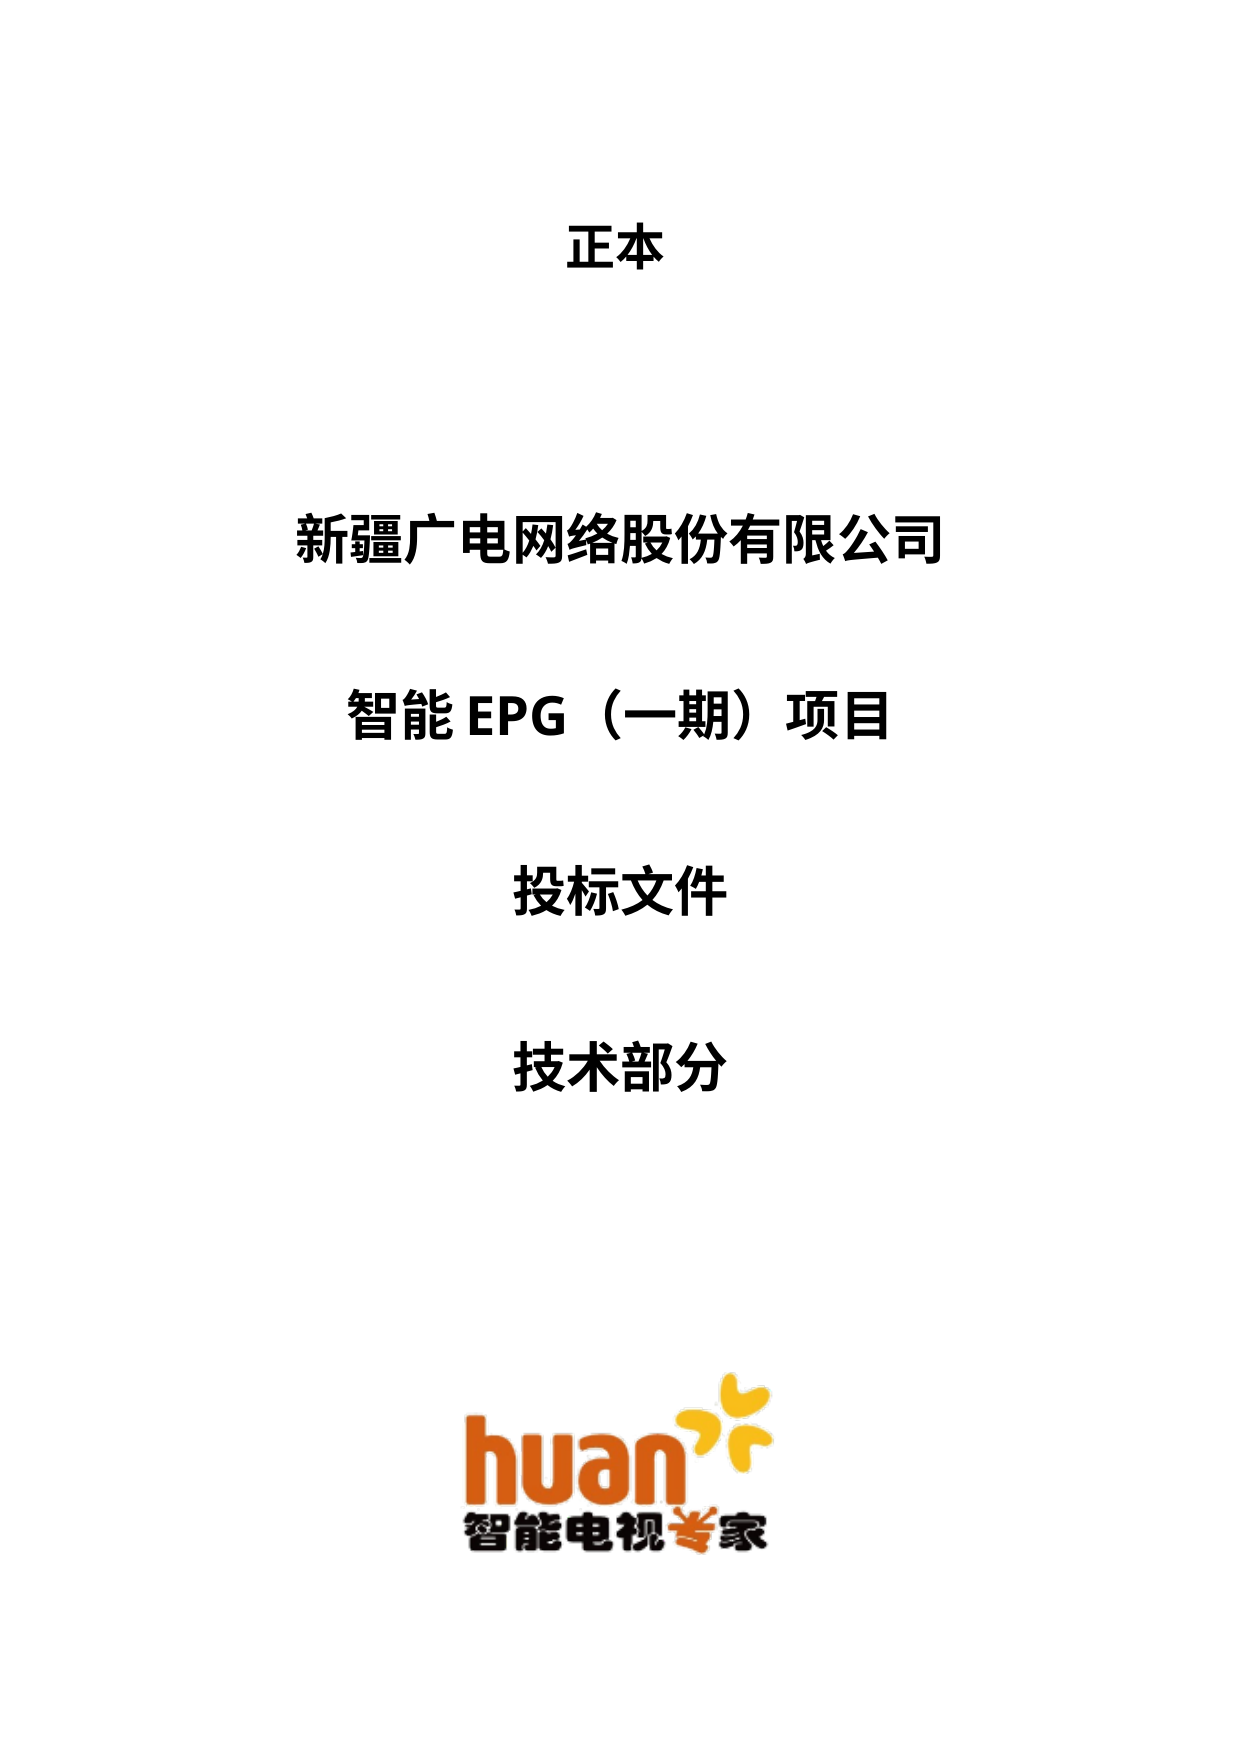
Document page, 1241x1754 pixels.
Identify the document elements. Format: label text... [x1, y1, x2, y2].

text 投标文件 [187, 839, 1053, 937]
text 智能EPG（一期）项目 [187, 663, 1053, 760]
picture [445, 1353, 795, 1573]
text 新疆广电网络股份有限公司 [187, 487, 1053, 584]
text 技术部分 [187, 1015, 1053, 1112]
text 正本 [187, 194, 1053, 292]
